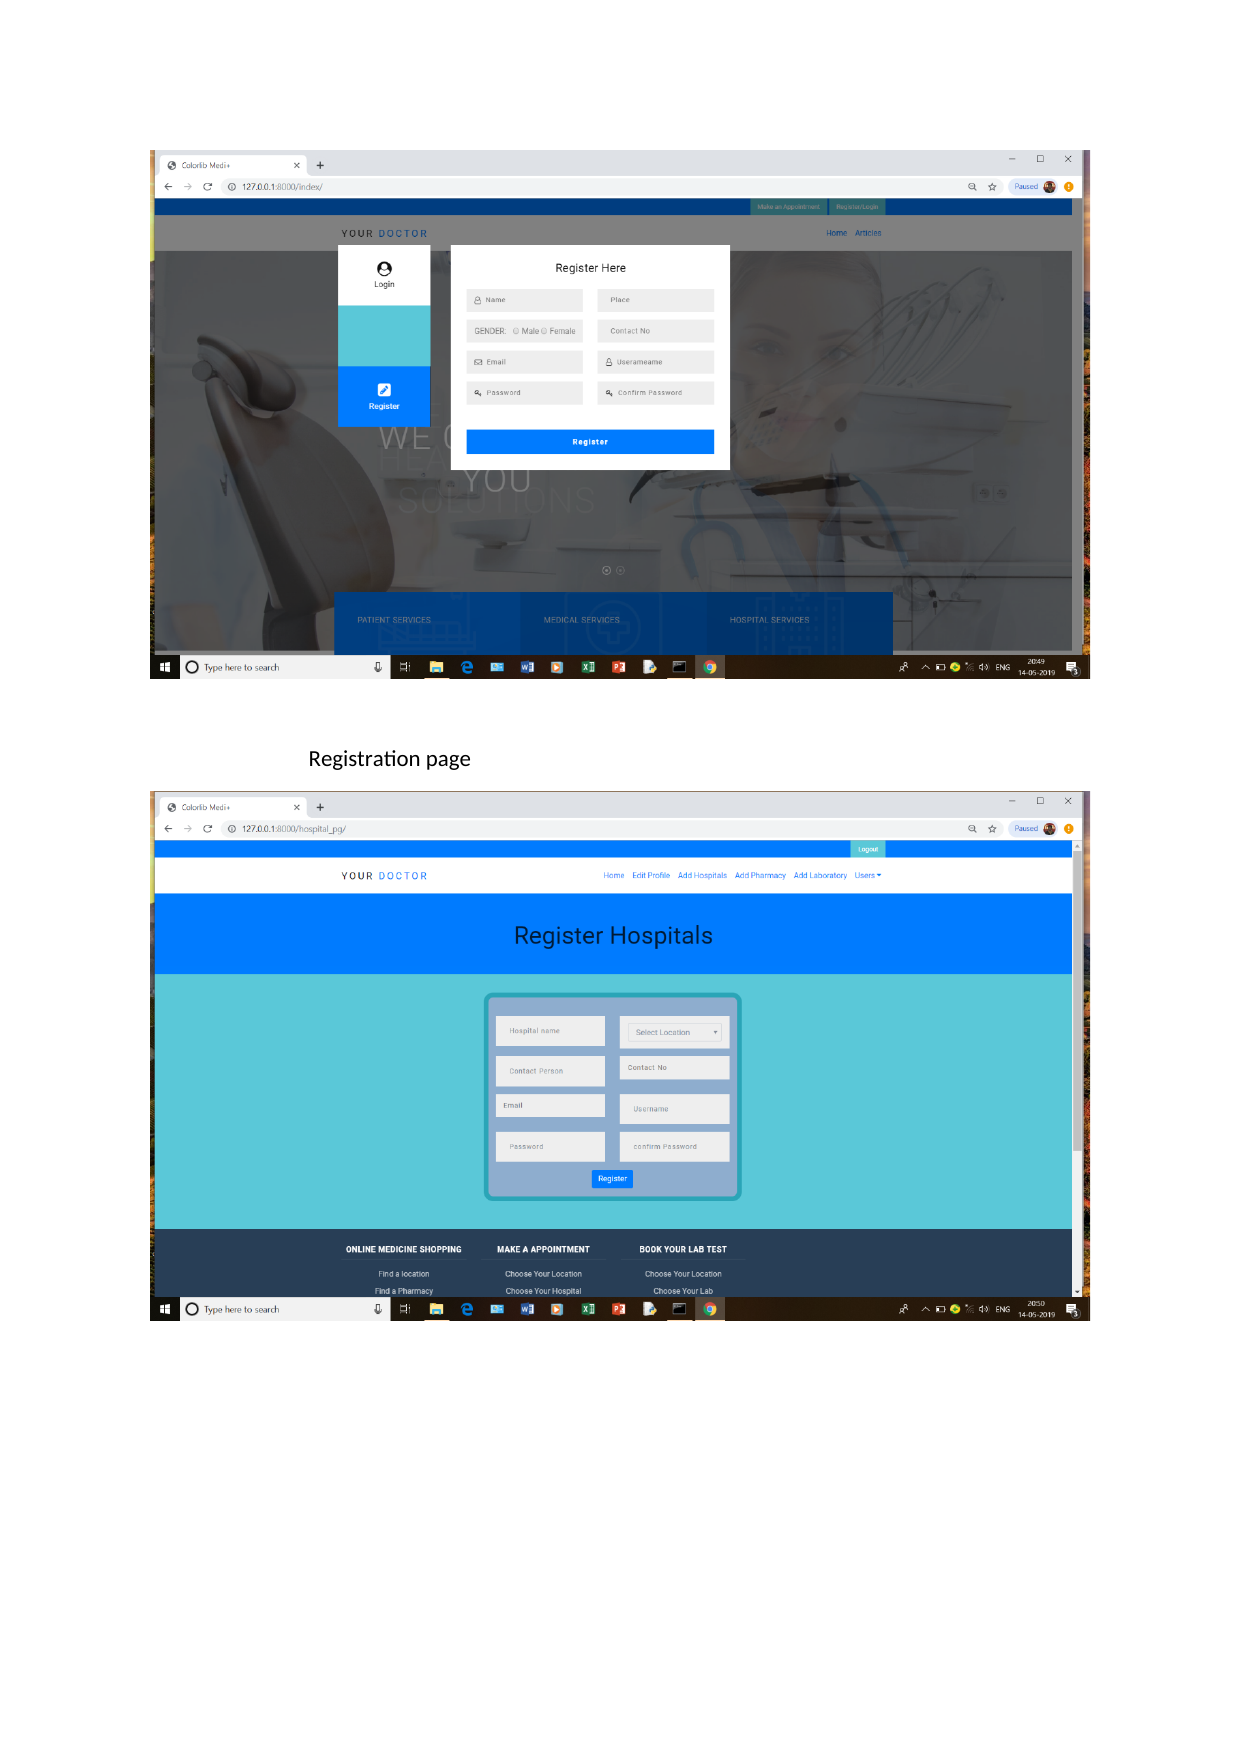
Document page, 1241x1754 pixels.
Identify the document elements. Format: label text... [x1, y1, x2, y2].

picture [150, 150, 1091, 679]
text Registration page [150, 744, 1090, 773]
picture [150, 791, 1091, 1321]
